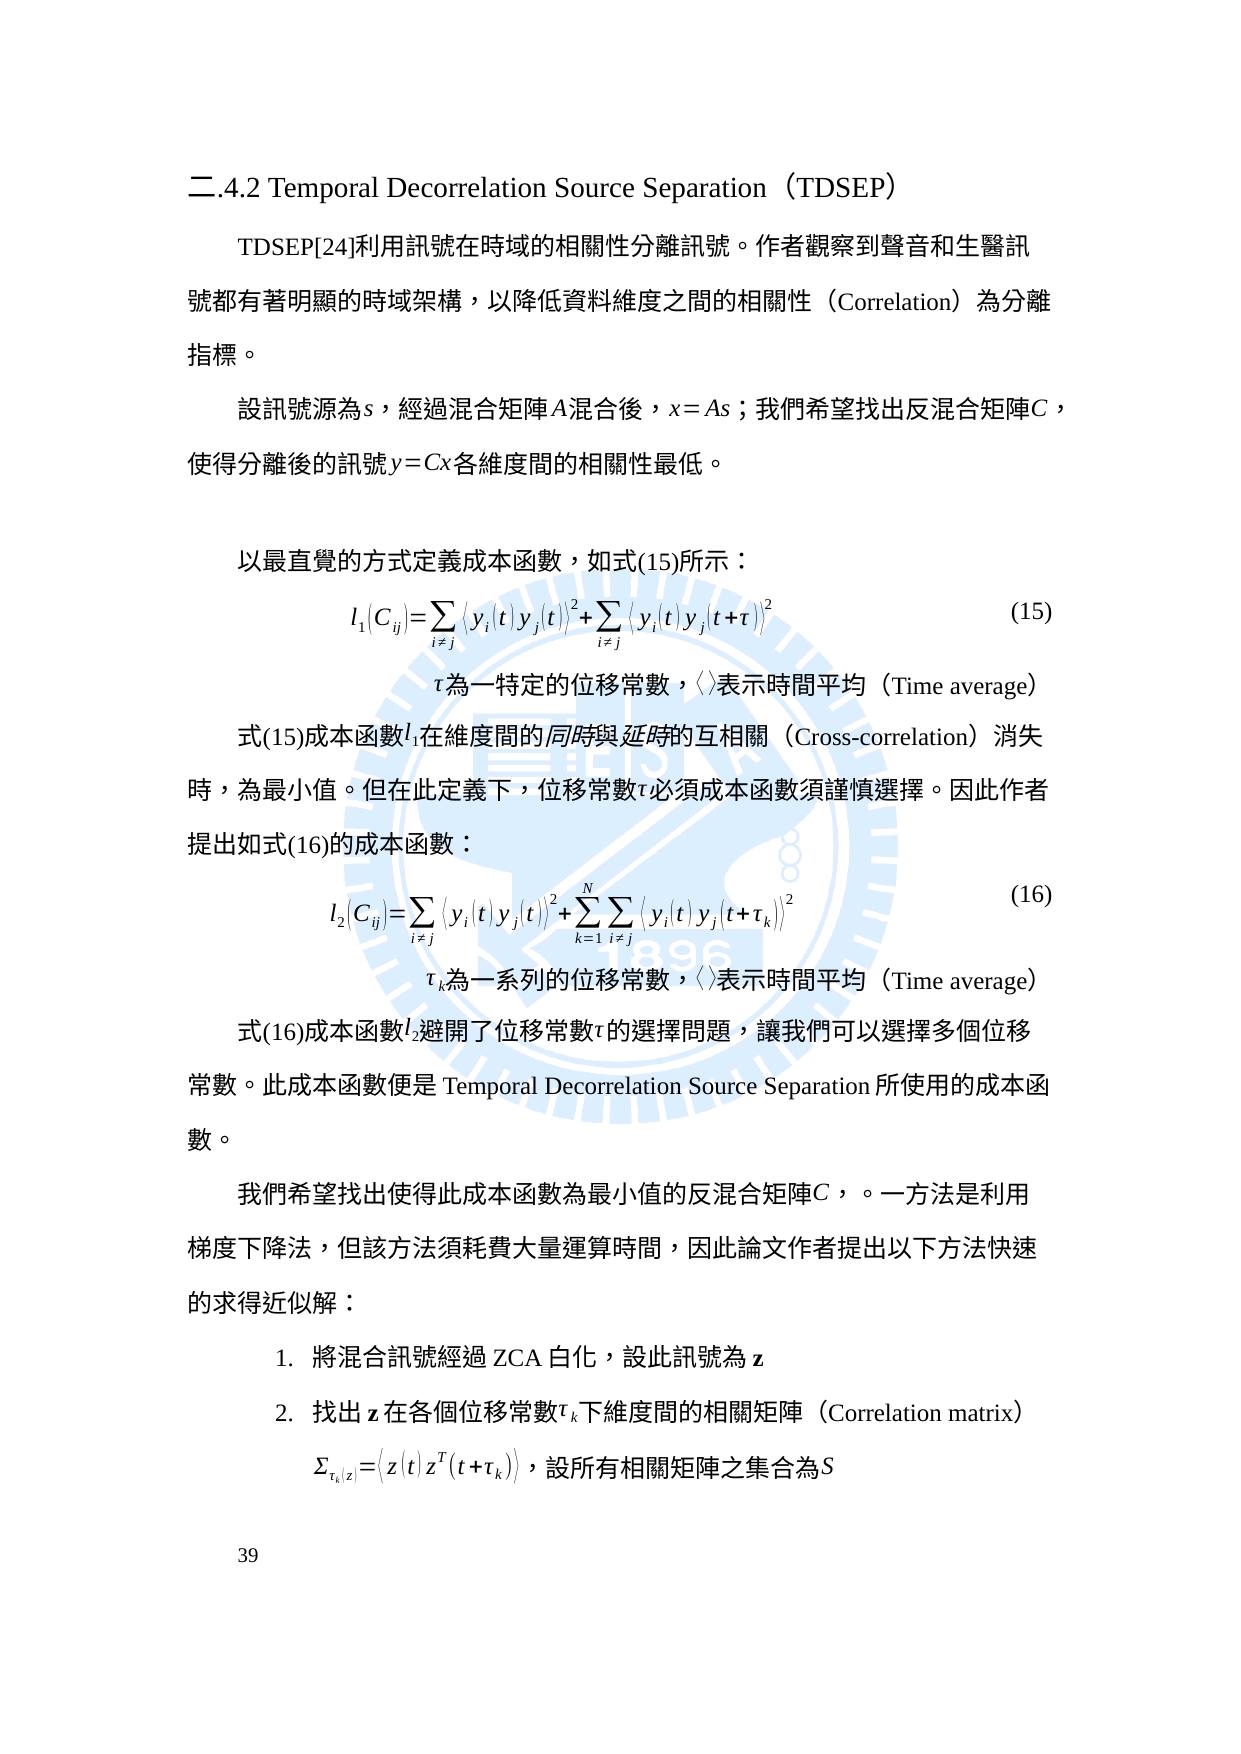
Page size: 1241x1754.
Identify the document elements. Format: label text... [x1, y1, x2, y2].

table_header (15) [947, 596, 1063, 666]
text 我們希望找出使得此成本函數為最小值的反混合矩陣，。一方法是利用梯度下降法，但該方法須耗費大量運算時間，因此論文作者提出以下方法快速的求得近似解： [187, 1174, 1053, 1319]
text 以最直覺的方式定義成本函數，如式(15)所示： [187, 542, 1053, 578]
table_header [176, 879, 947, 961]
table_header [176, 596, 947, 666]
subtitle Temporal Decorrelation Source Separation（TDSEP） [187, 163, 1053, 206]
text 式(16)成本函數避開了位移常數的選擇問題，讓我們可以選擇多個位移常數。此成本函數便是Temporal Decorrelation Source Separation所使用的成本函數。 [187, 1011, 1053, 1156]
text TDSEP[24]利用訊號在時域的相關性分離訊號。作者觀察到聲音和生醫訊號都有著明顯的時域架構，以降低資料維度之間的相關性（Correlation）為分離指標。 [187, 227, 1053, 372]
list 將混合訊號經過ZCA白化，設此訊號為z [275, 1338, 1053, 1374]
table_header (16) [947, 879, 1063, 961]
text 式(15)成本函數在維度間的同時與延時的互相關（Cross-correlation）消失時，為最小值。但在此定義下，位移常數必須成本函數須謹慎選擇。因此作者提出如式(16)的成本函數： [187, 716, 1053, 861]
table_cell 為一特定的位移常數，表示時間平均（Time average） [176, 666, 1063, 716]
list 找出z在各個位移常數下維度間的相關矩陣（Correlation matrix），設所有相關矩陣之集合為 [275, 1392, 1053, 1486]
table_cell 為一系列的位移常數，表示時間平均（Time average） [176, 961, 1063, 1011]
text 設訊號源為，經過混合矩陣混合後，；我們希望找出反混合矩陣，使得分離後的訊號各維度間的相關性最低。 [187, 390, 1053, 480]
